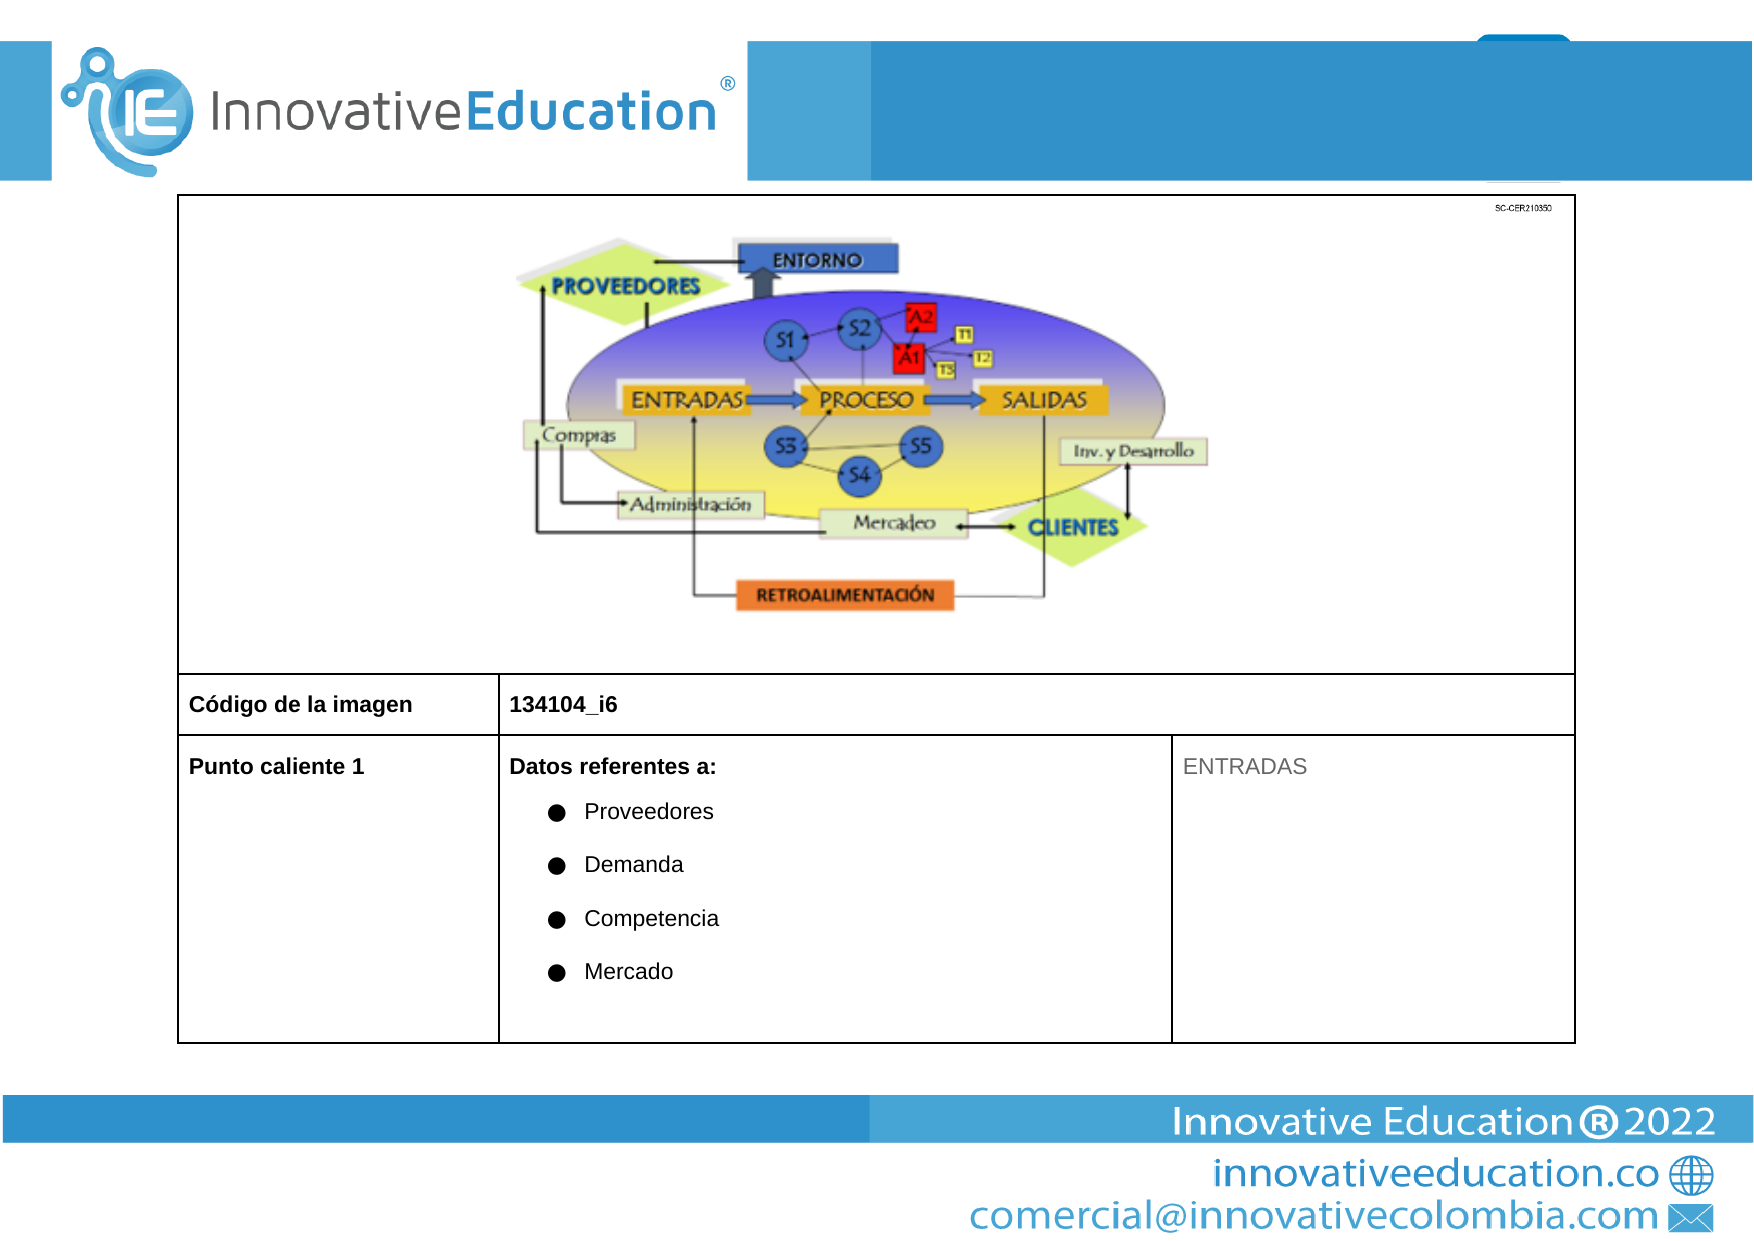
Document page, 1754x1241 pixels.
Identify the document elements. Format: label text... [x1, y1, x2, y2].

table_cell Código de la imagen [179, 675, 498, 734]
table_cell 134104_i6 [500, 675, 1574, 734]
table_cell ENTRADAS [1173, 736, 1574, 1042]
table_cell Punto caliente 1 [179, 736, 498, 1042]
picture [2, 1093, 1754, 1239]
picture [0, 28, 1752, 194]
table_cell Datos referentes a: Proveedores Demanda Competencia Mercado [500, 736, 1171, 1042]
table_cell Enfoque sistémico de la empresa [179, 196, 1574, 673]
picture [516, 212, 1238, 624]
